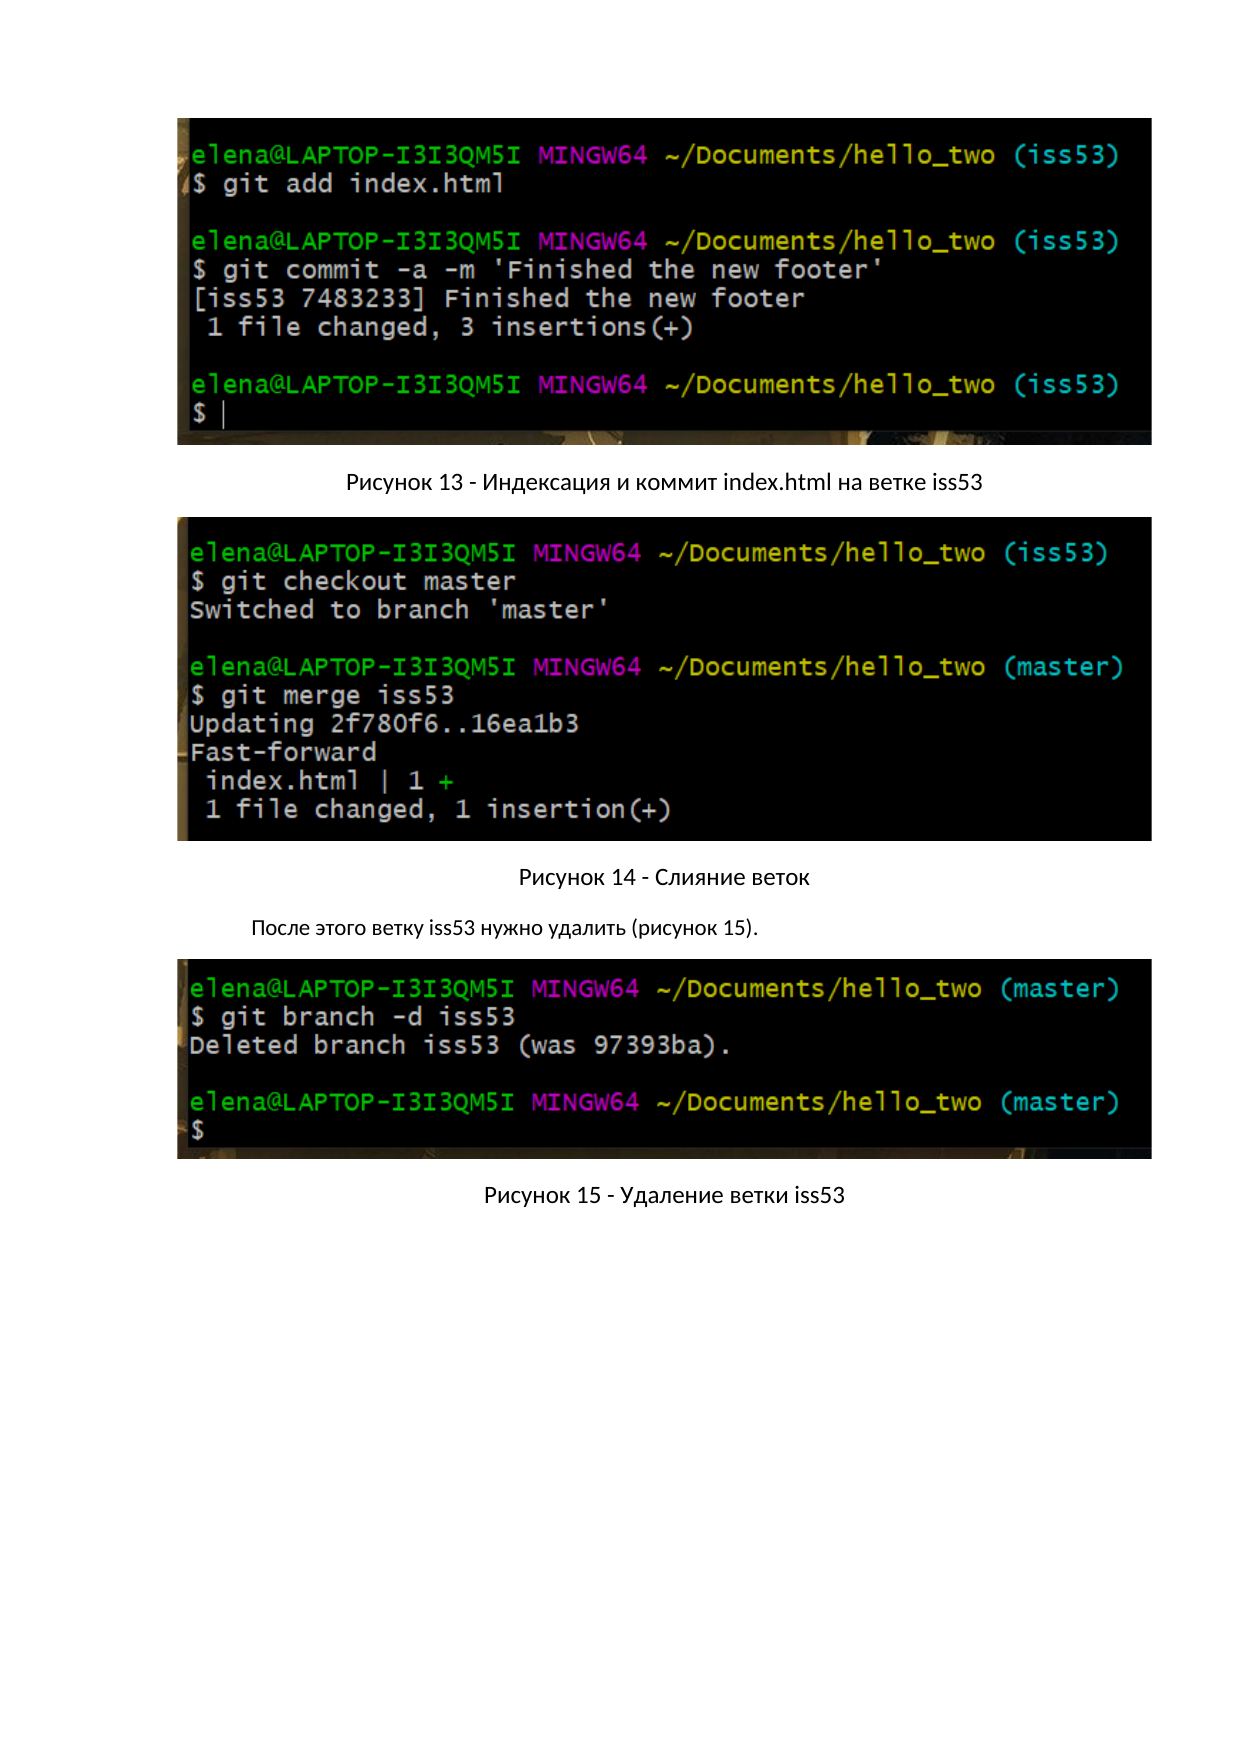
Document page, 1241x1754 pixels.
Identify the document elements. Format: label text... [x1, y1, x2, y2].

text Рисунок 14 - Слияние веток [177, 861, 1152, 892]
picture [177, 118, 1152, 445]
text Рисунок 15 - Удаление ветки iss53 [177, 1179, 1152, 1210]
text После этого ветку iss53 нужно удалить (рисунок 15). [177, 913, 1152, 941]
text Рисунок 13 - Индексация и коммит index.html на ветке iss53 [177, 466, 1152, 496]
picture [177, 959, 1152, 1159]
picture [177, 517, 1152, 841]
